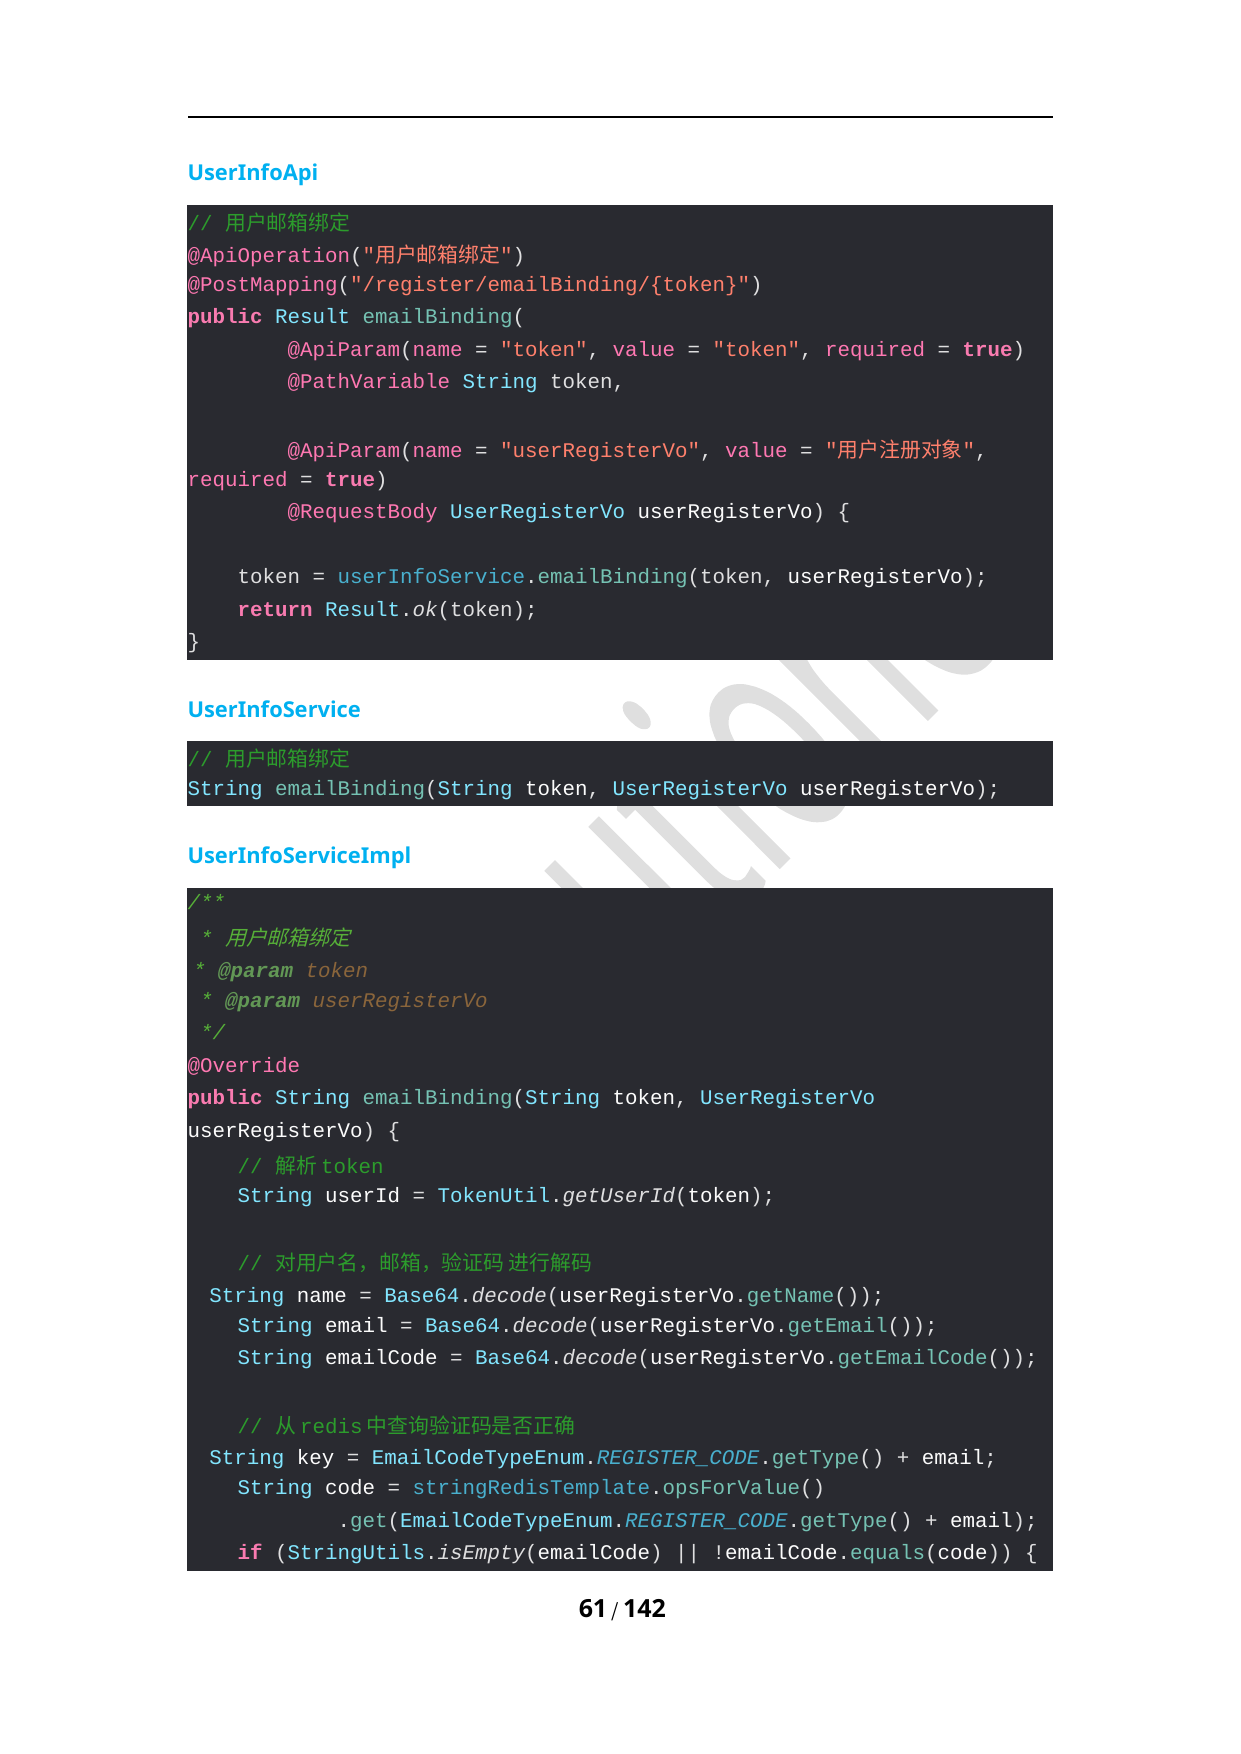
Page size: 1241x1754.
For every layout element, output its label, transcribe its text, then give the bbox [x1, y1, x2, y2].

text // 用户邮箱绑定 String emailBinding(String token, UserRegisterVo userRegisterVo); [187, 741, 1053, 806]
text UserInfoService [187, 692, 1053, 725]
text // 用户邮箱绑定 @ApiOperation("用户邮箱绑定") @PostMapping("/register/emailBinding/{token}") public Result emailBinding( @ApiParam(name = "token", value = "token", required = true) @PathVariable String token, @ApiParam(name = "userRegisterVo", value = "用户注册对象", required = true) @RequestBody UserRegisterVo userRegisterVo) { token = userInfoService.emailBinding(token, userRegisterVo); return Result.ok(token); } [187, 205, 1053, 660]
text UserInfoServiceImpl [187, 839, 1053, 871]
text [187, 888, 1053, 1571]
text UserInfoApi [187, 156, 1053, 188]
